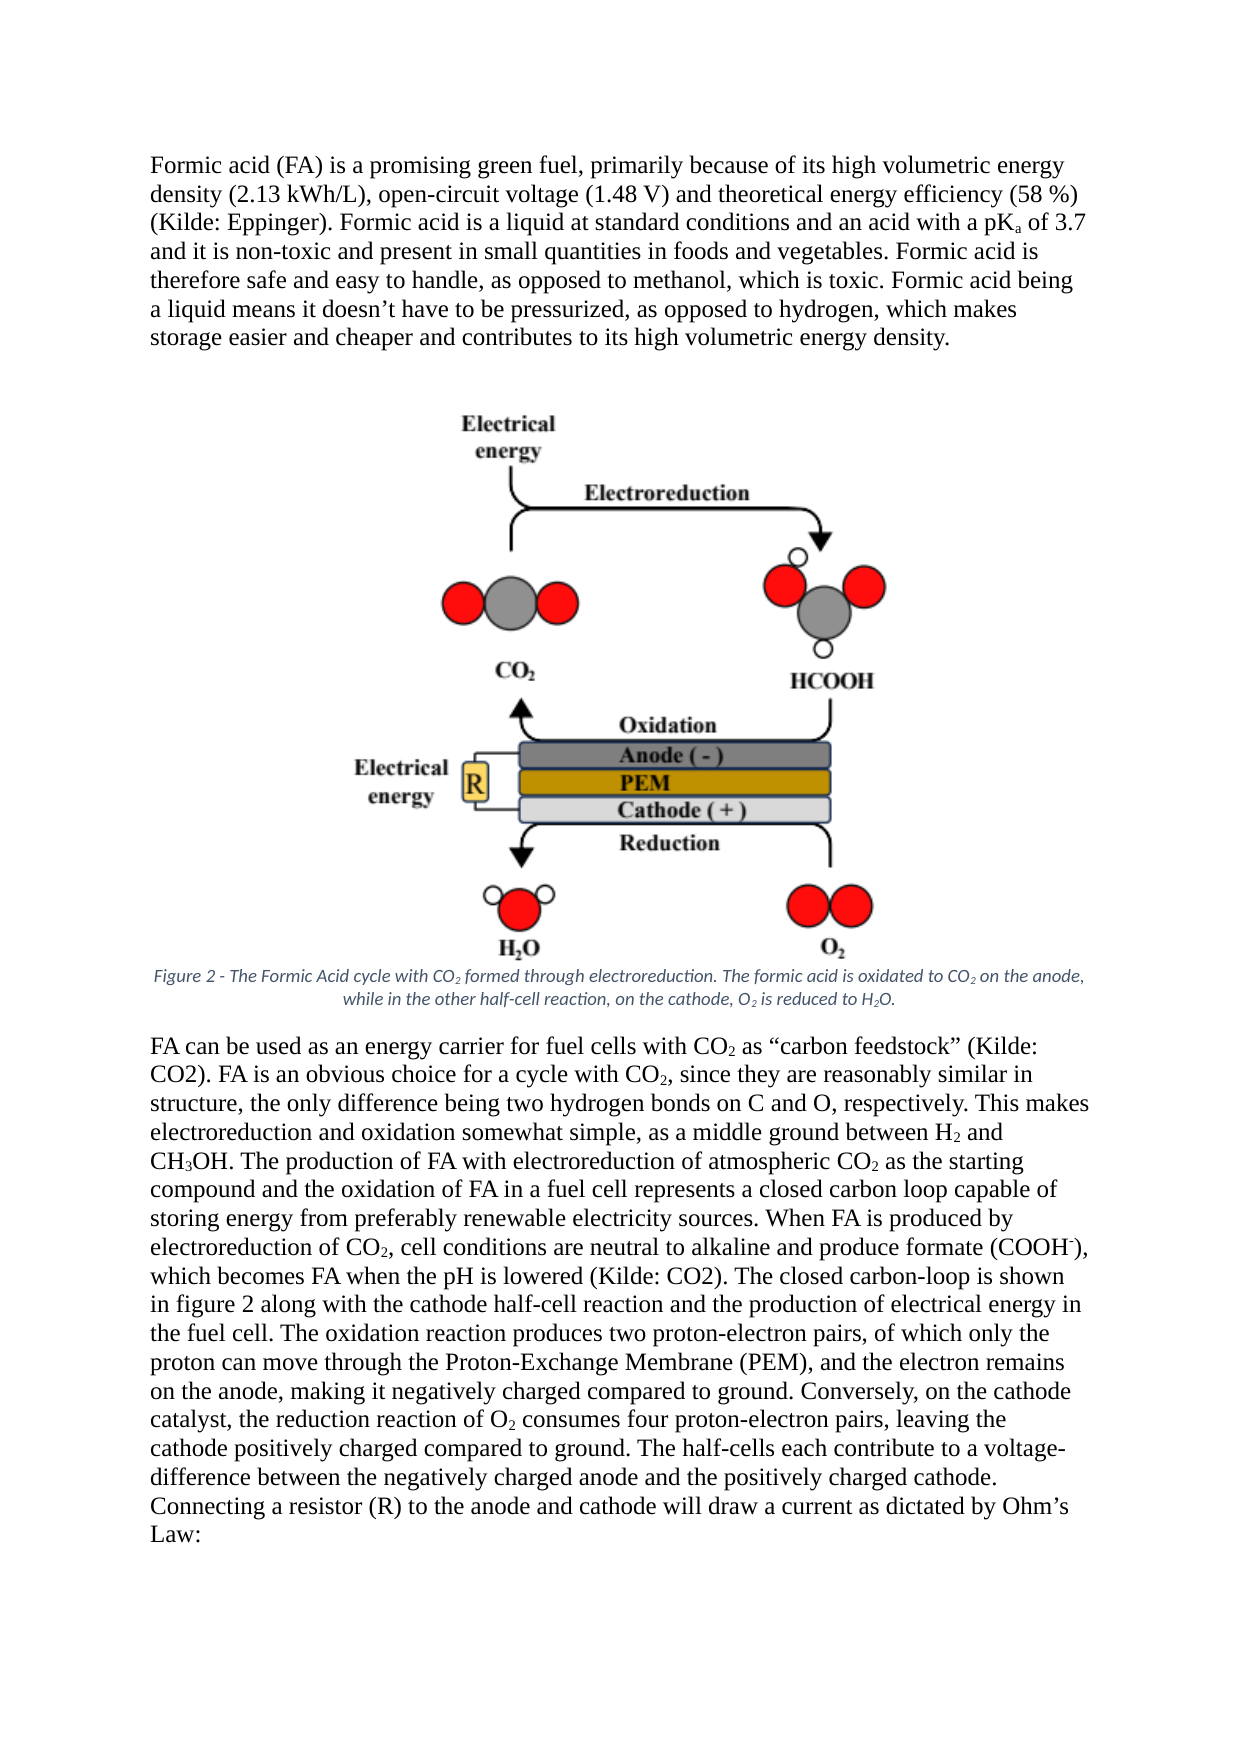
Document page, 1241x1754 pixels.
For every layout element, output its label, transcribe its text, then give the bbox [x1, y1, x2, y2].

text FA can be used as an energy carrier for fuel cells with CO2 as “carbon feedstock” (Kilde: CO2). FA is an obvious choice for a cycle with CO2, since they are reasonably similar in structure, the only difference being two hydrogen bonds on C and O, respectively. This makes electroreduction and oxidation somewhat simple, as a middle ground between H2 and CH3OH. The production of FA with electroreduction of atmospheric CO2 as the starting compound and the oxidation of FA in a fuel cell represents a closed carbon loop capable of storing energy from preferably renewable electricity sources. When FA is produced by electroreduction of CO2, cell conditions are neutral to alkaline and produce formate (COOH-), which becomes FA when the pH is lowered (Kilde: CO2). The closed carbon-loop is shown in figure 2 along with the cathode half-cell reaction and the production of electrical energy in the fuel cell. The oxidation reaction produces two proton-electron pairs, of which only the proton can move through the Proton-Exchange Membrane (PEM), and the electron remains on the anode, making it negatively charged compared to ground. Conversely, on the cathode catalyst, the reduction reaction of O2 consumes four proton-electron pairs, leaving the cathode positively charged compared to ground. The half-cells each contribute to a voltage-difference between the negatively charged anode and the positively charged cathode. Connecting a resistor (R) to the anode and cathode will draw a current as dictated by Ohm’s Law: [150, 1031, 1090, 1548]
text Formic acid (FA) is a promising green fuel, primarily because of its high volumetric energy density (2.13 kWh/L), open-circuit voltage (1.48 V) and theoretical energy efficiency (58 %) (Kilde: Eppinger). Formic acid is a liquid at standard conditions and an acid with a pKa of 3.7 and it is non-toxic and present in small quantities in foods and vegetables. Formic acid is therefore safe and easy to handle, as opposed to methanol, which is toxic. Formic acid being a liquid means it doesn’t have to be pressurized, as opposed to hydrogen, which makes storage easier and cheaper and contributes to its high volumetric energy density. [150, 150, 1090, 351]
text Figure 2 - The Formic Acid cycle with CO2 formed through electroreduction. The formic acid is oxidated to CO2 on the anode, while in the other half-cell reaction, on the cathode, O2 is reduced to H2O. [150, 964, 1090, 1010]
